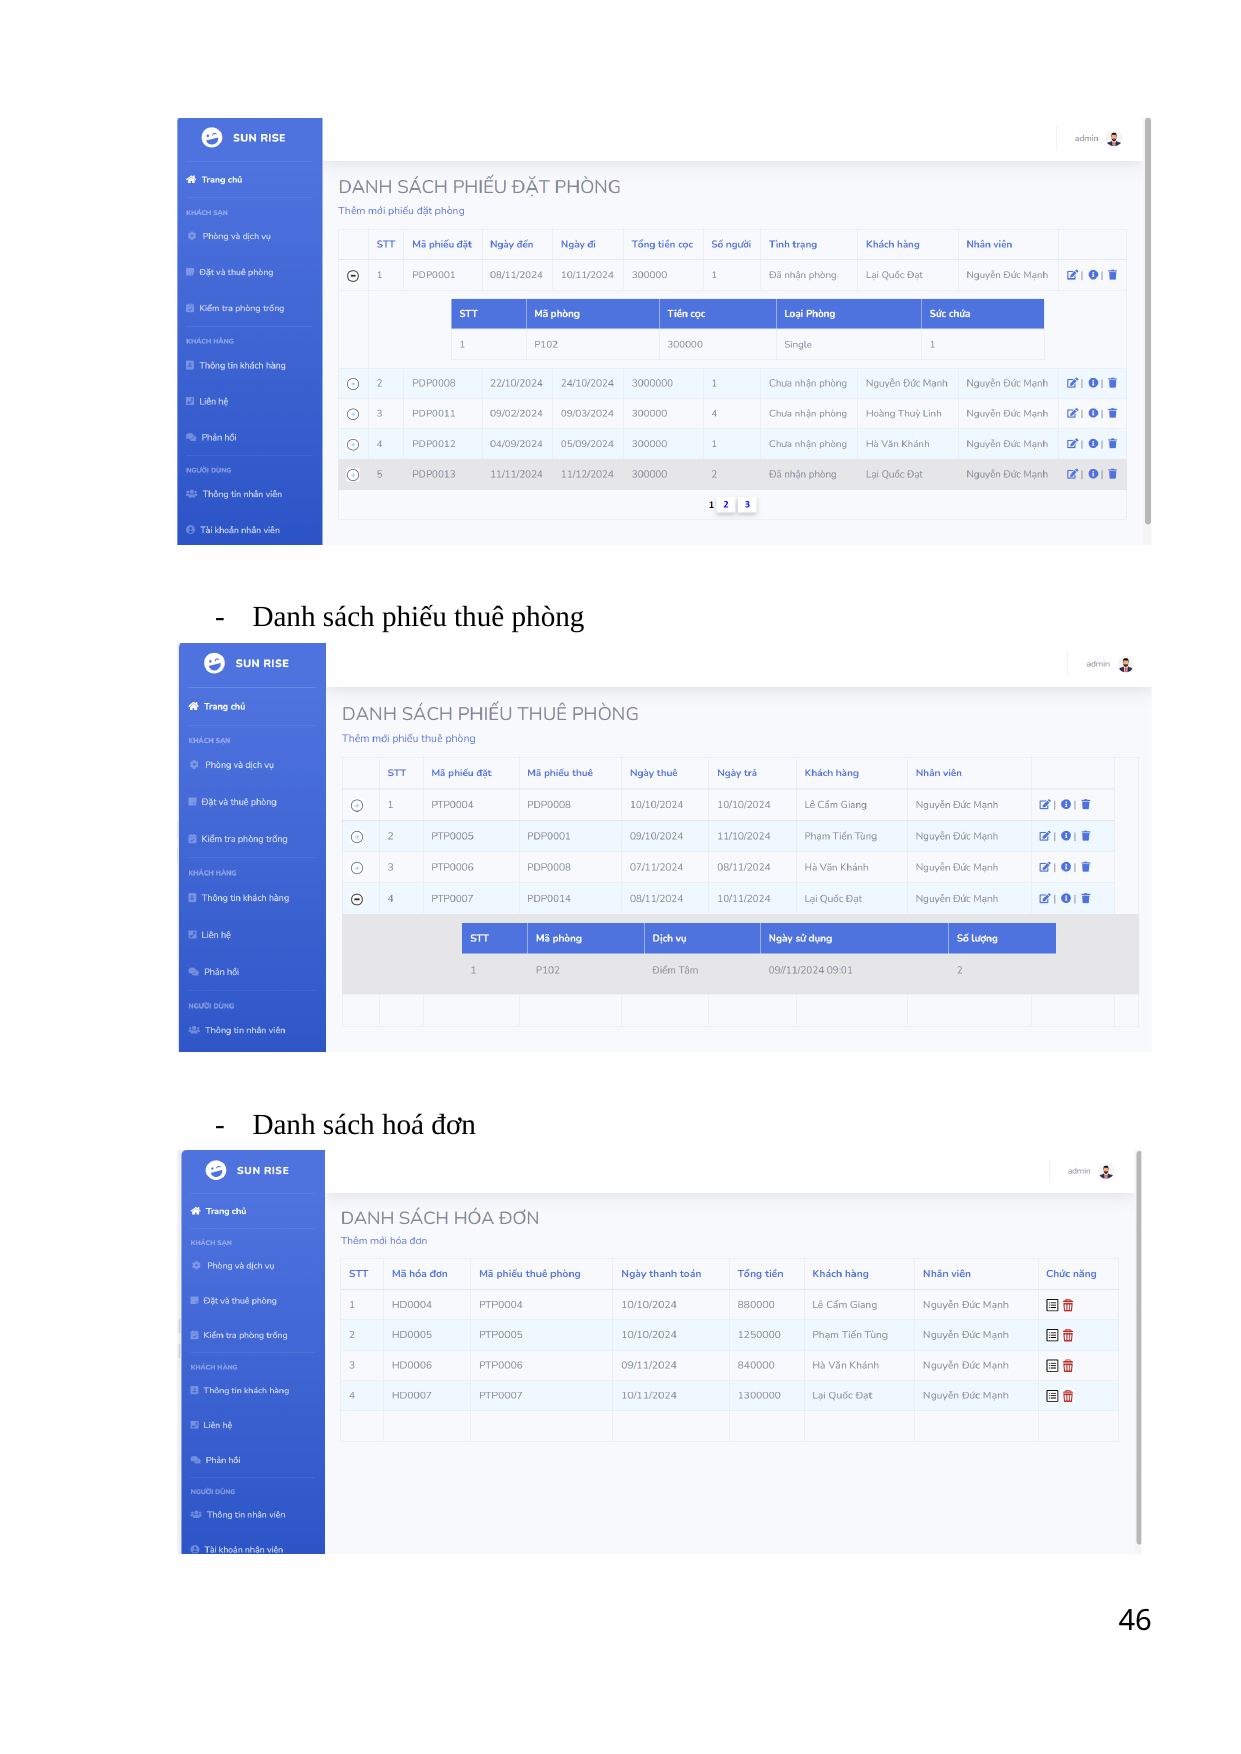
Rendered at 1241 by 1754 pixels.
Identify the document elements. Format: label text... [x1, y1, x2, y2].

picture [177, 1150, 1142, 1554]
list Danh sách hoá đơn [215, 1107, 1152, 1141]
picture [177, 643, 1152, 1052]
picture [177, 118, 1152, 545]
list Danh sách phiếu thuê phòng [215, 599, 1152, 633]
